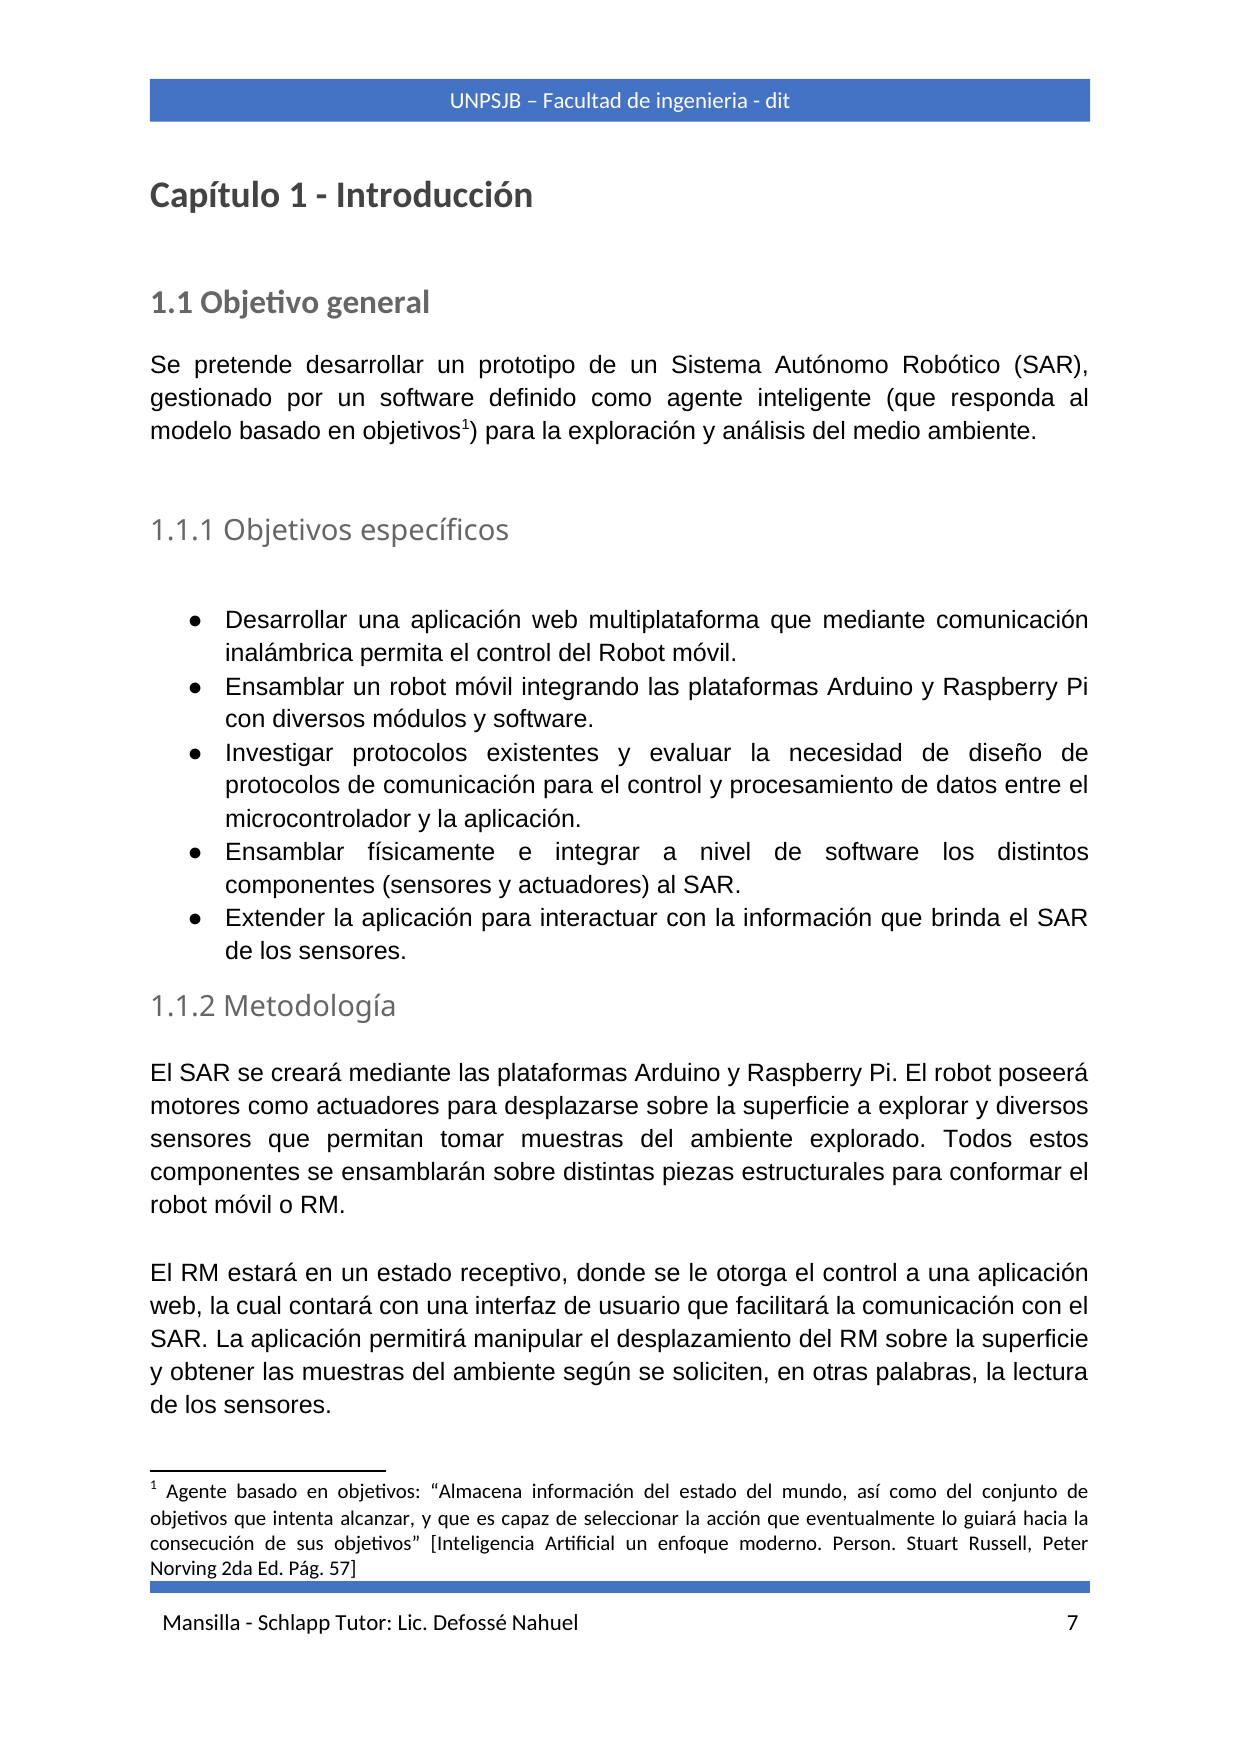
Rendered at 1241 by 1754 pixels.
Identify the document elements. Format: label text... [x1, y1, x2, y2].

subtitle 1.1 Objetivo general [150, 281, 1090, 322]
subtitle Capítulo 1 - Introducción [150, 171, 1090, 217]
text El RM estará en un estado receptivo, donde se le otorga el control a una aplicación web, la cual contará con una interfaz de usuario que facilitará la comunicación con el SAR. La aplicación permitirá manipular el desplazamiento del RM sobre la superficie y obtener las muestras del ambiente según se soliciten, en otras palabras, la lectura de los sensores. [150, 1258, 1090, 1419]
list Desarrollar una aplicación web multiplataforma que mediante comunicación inalámbrica permita el control del Robot móvil. [187, 605, 1090, 667]
list Ensamblar un robot móvil integrando las plataformas Arduino y Raspberry Pi con diversos módulos y software. [187, 671, 1090, 733]
text El SAR se creará mediante las plataformas Arduino y Raspberry Pi. El robot poseerá motores como actuadores para desplazarse sobre la superficie a explorar y diversos sensores que permitan tomar muestras del ambiente explorado. Todos estos componentes se ensamblarán sobre distintas piezas estructurales para conformar el robot móvil o RM. [150, 1058, 1090, 1219]
text Se pretende desarrollar un prototipo de un Sistema Autónomo Robótico (SAR), gestionado por un software definido como agente inteligente (que responda al modelo basado en objetivos) para la exploración y análisis del medio ambiente. [150, 350, 1090, 445]
subtitle 1.1.2 Metodología [150, 985, 1090, 1025]
list Ensamblar físicamente e integrar a nivel de software los distintos componentes (sensores y actuadores) al SAR. [187, 837, 1090, 898]
subtitle 1.1.1 Objetivos específicos [150, 510, 1090, 549]
list Investigar protocolos existentes y evaluar la necesidad de diseño de protocolos de comunicación para el control y procesamiento de datos entre el microcontrolador y la aplicación. [187, 737, 1090, 832]
list Extender la aplicación para interactuar con la información que brinda el SAR de los sensores. [187, 903, 1090, 964]
